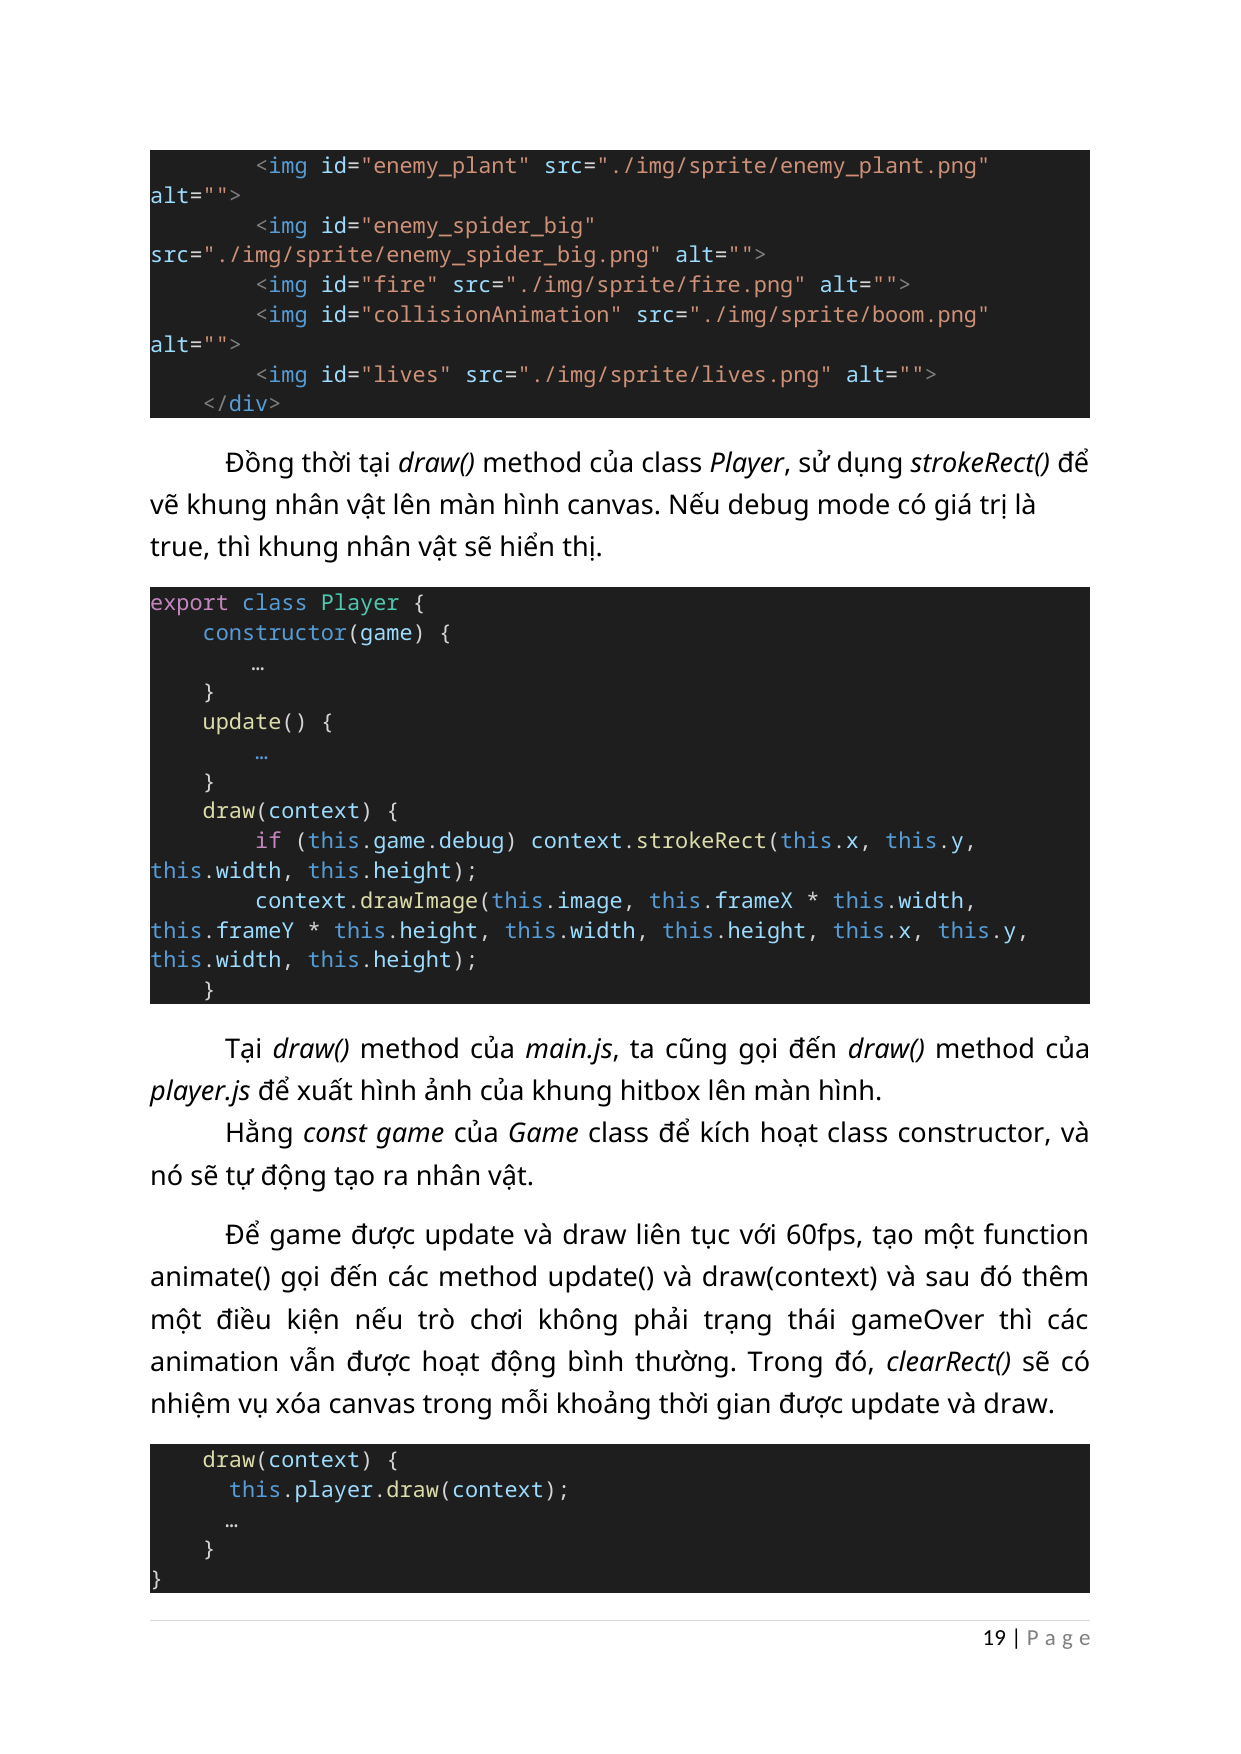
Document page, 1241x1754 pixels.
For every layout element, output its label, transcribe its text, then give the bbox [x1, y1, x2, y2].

text if (this.game.debug) context.strokeRect(this.x, this.y, this.width, this.height); [150, 825, 1090, 885]
text } [150, 676, 1090, 706]
text … [150, 647, 1090, 676]
text context.drawImage(this.image, this.frameX * this.width, this.frameY * this.height, this.width, this.height, this.x, this.y, this.width, this.height); [150, 885, 1090, 974]
text } [150, 1563, 1090, 1593]
text this.player.draw(context); [150, 1474, 1090, 1503]
text update() { [150, 706, 1090, 736]
text } [150, 974, 1090, 1004]
text } [150, 1533, 1090, 1563]
text draw(context) { [150, 796, 1090, 825]
text Đồng thời tại draw() method của class Player, sử dụng strokeRect() để vẽ khung nhân vật lên màn hình canvas. Nếu debug mode có giá trị là true, thì khung nhân vật sẽ hiển thị. [150, 443, 1090, 565]
text Hằng const game của Game class để kích hoạt class constructor, và nó sẽ tự động tạo ra nhân vật. [150, 1114, 1090, 1193]
text draw(context) { [150, 1444, 1090, 1474]
text constructor(game) { [150, 617, 1090, 647]
text <img id="enemy_spider_big" src="./img/sprite/enemy_spider_big.png" alt=""> [150, 209, 1090, 269]
text </div> [150, 388, 1090, 418]
text <img id="enemy_plant" src="./img/sprite/enemy_plant.png" alt=""> [150, 150, 1090, 209]
text export class Player { [150, 587, 1090, 617]
text Tại draw() method của main.js, ta cũng gọi đến draw() method của player.js để xuất hình ảnh của khung hitbox lên màn hình. [150, 1029, 1090, 1108]
text … [150, 1503, 1090, 1533]
text <img id="lives" src="./img/sprite/lives.png" alt=""> [150, 358, 1090, 388]
text … [150, 736, 1090, 766]
text } [150, 766, 1090, 796]
text <img id="fire" src="./img/sprite/fire.png" alt=""> [150, 269, 1090, 299]
text Để game được update và draw liên tục với 60fps, tạo một function animate() gọi đến các method update() và draw(context) và sau đó thêm một điều kiện nếu trò chơi không phải trạng thái gameOver thì các animation vẫn được hoạt động bình thường. Trong đó, clearRect() sẽ có nhiệm vụ xóa canvas trong mỗi khoảng thời gian được update và draw. [150, 1215, 1090, 1422]
text <img id="collisionAnimation" src="./img/sprite/boom.png" alt=""> [150, 299, 1090, 358]
